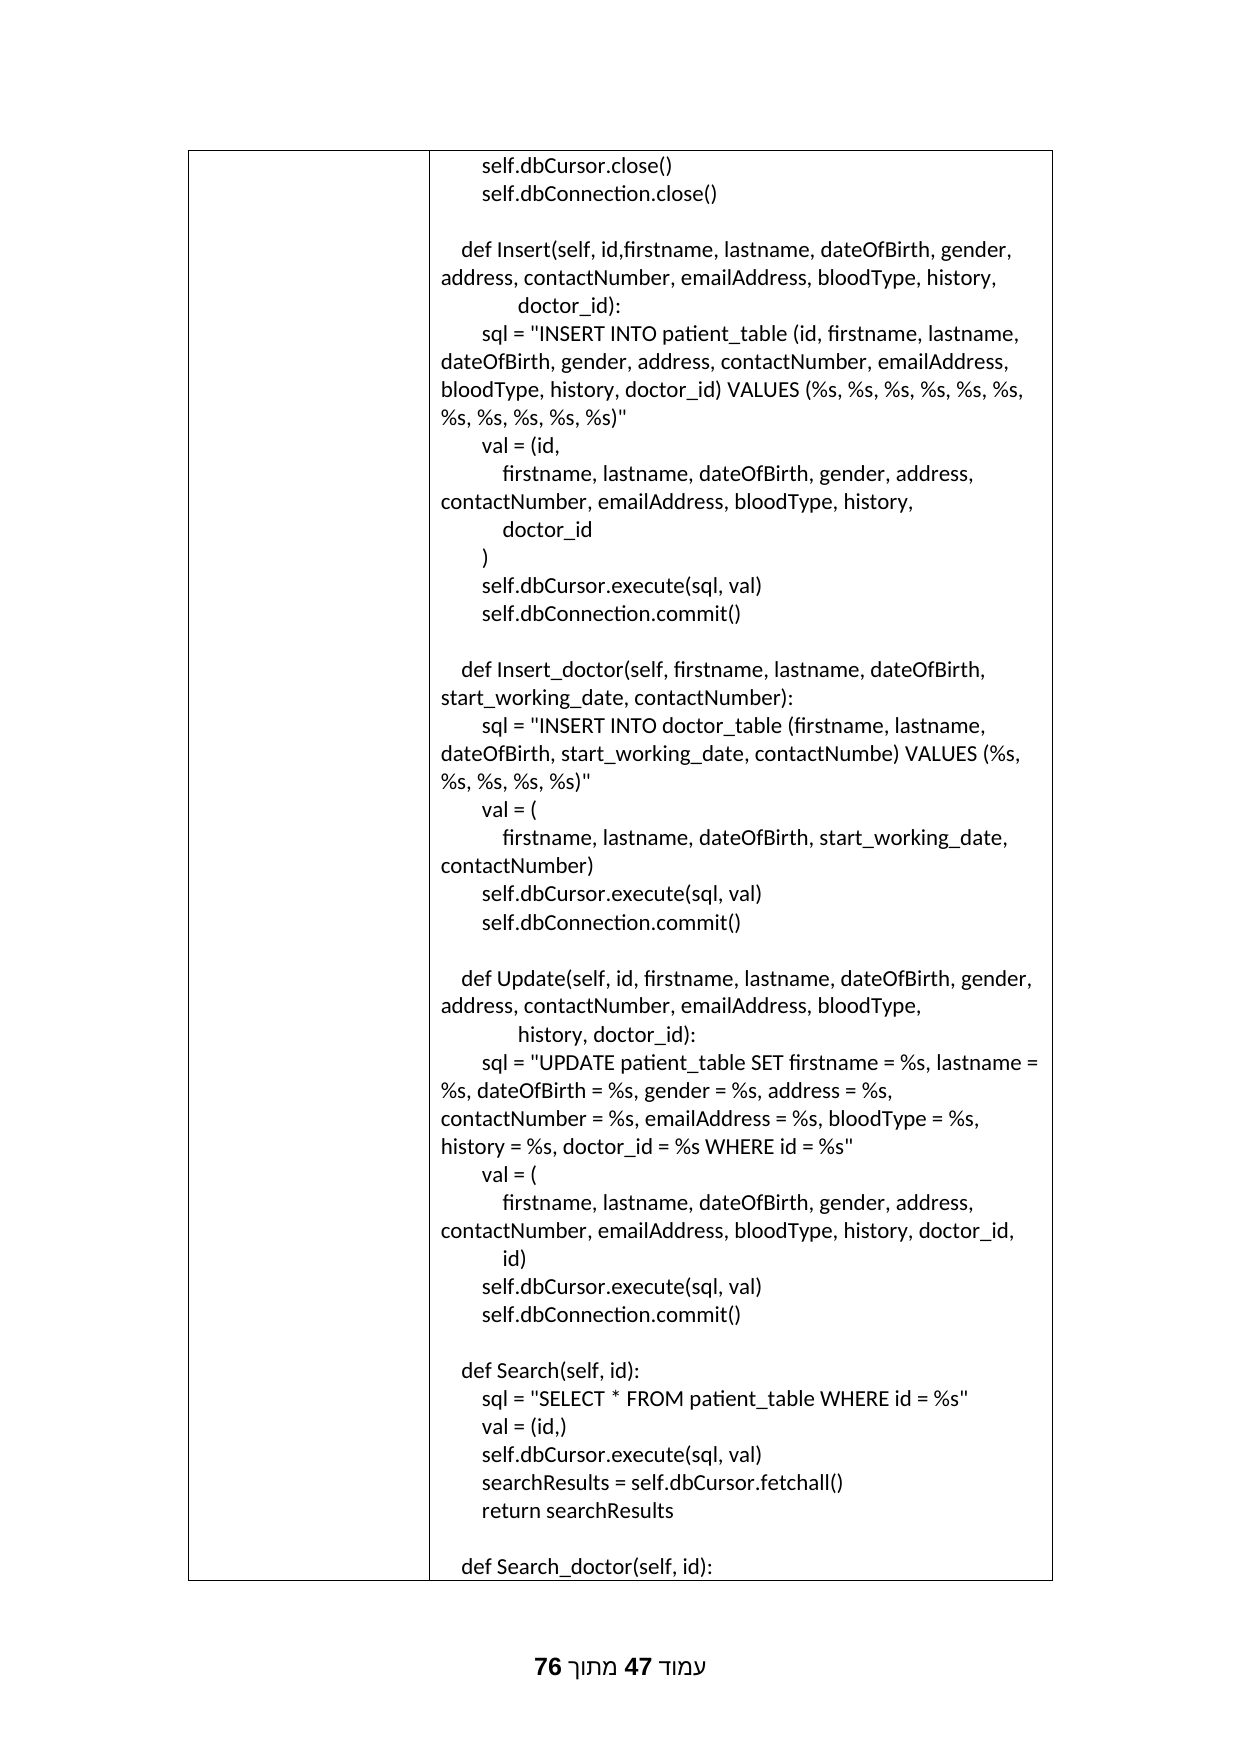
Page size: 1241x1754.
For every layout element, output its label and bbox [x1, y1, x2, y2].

table_cell [430, 151, 1052, 1580]
table_cell [189, 151, 429, 1580]
